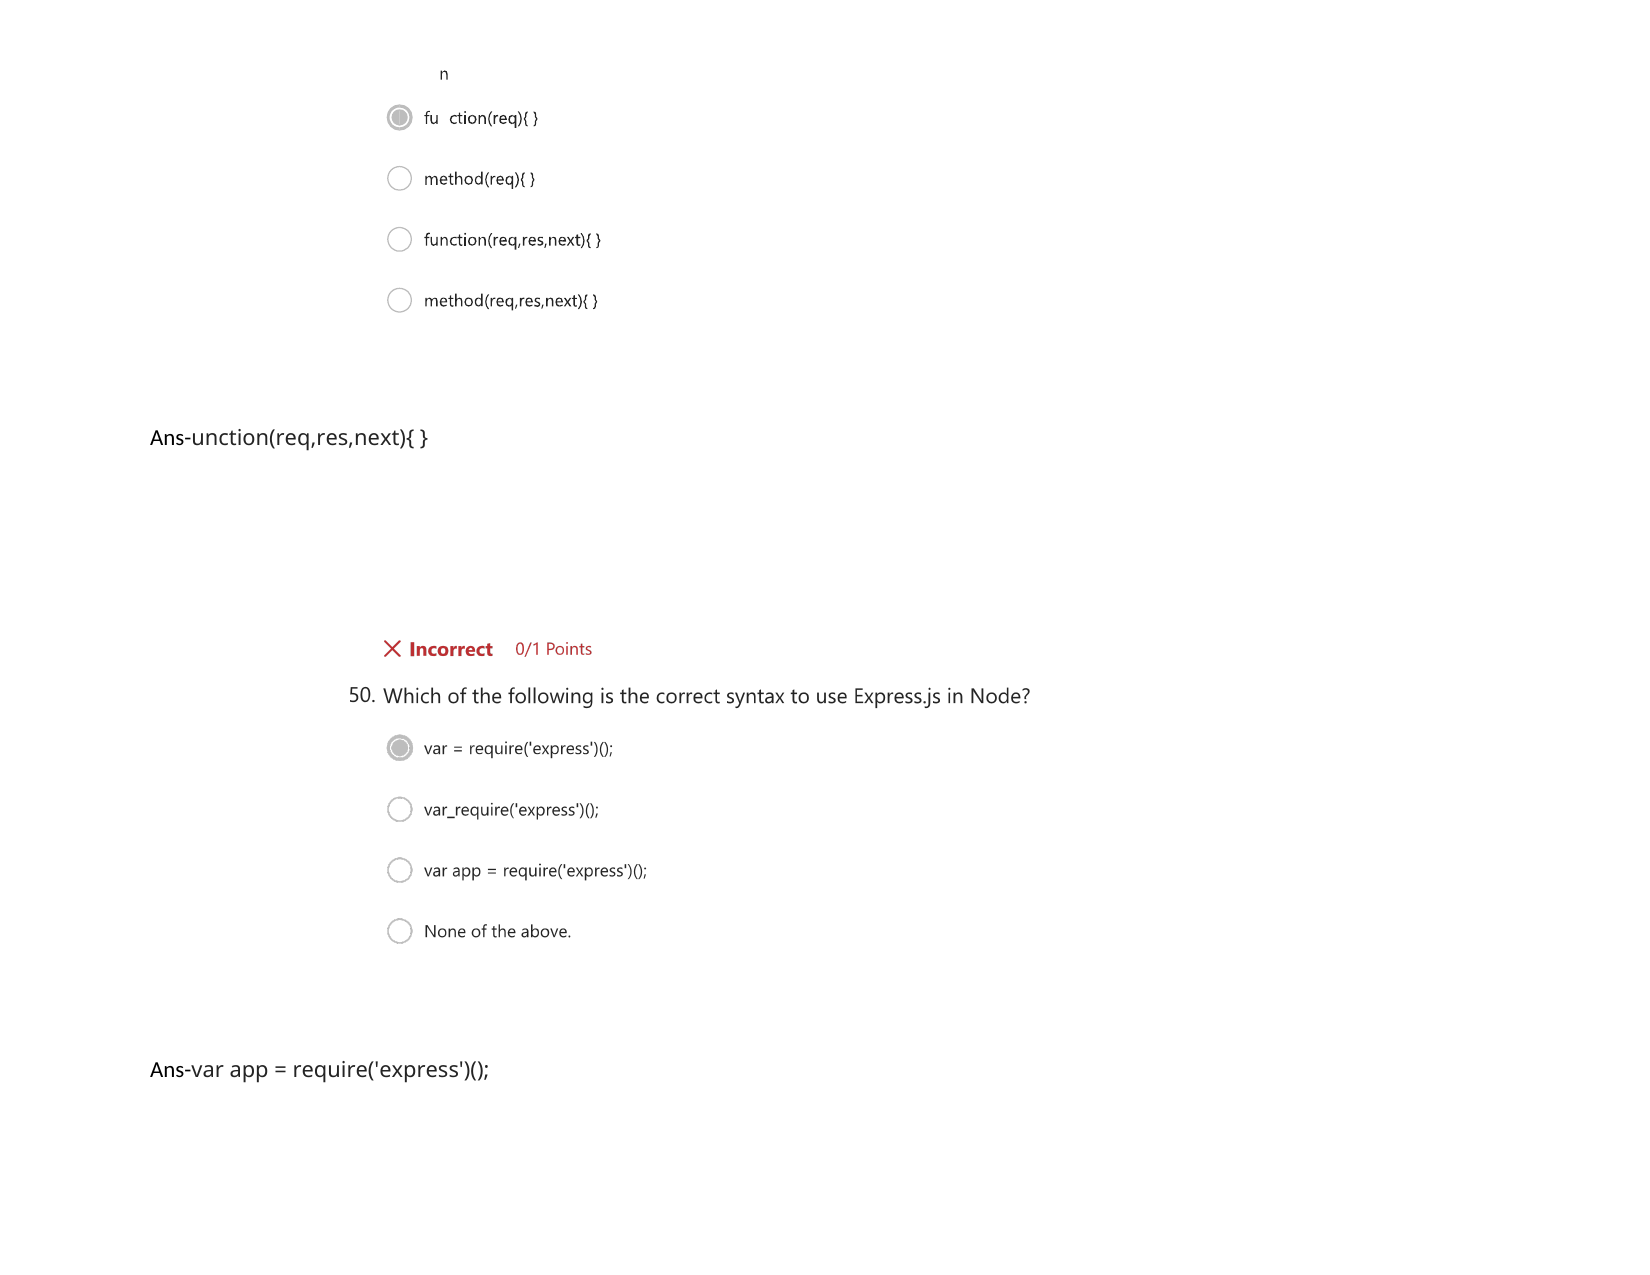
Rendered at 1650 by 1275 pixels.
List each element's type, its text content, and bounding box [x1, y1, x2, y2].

text Ans-var app = require('express')(); [150, 1054, 1500, 1084]
text Ans-unction(req,res,next){ } [150, 421, 1500, 451]
picture [349, 639, 1030, 944]
